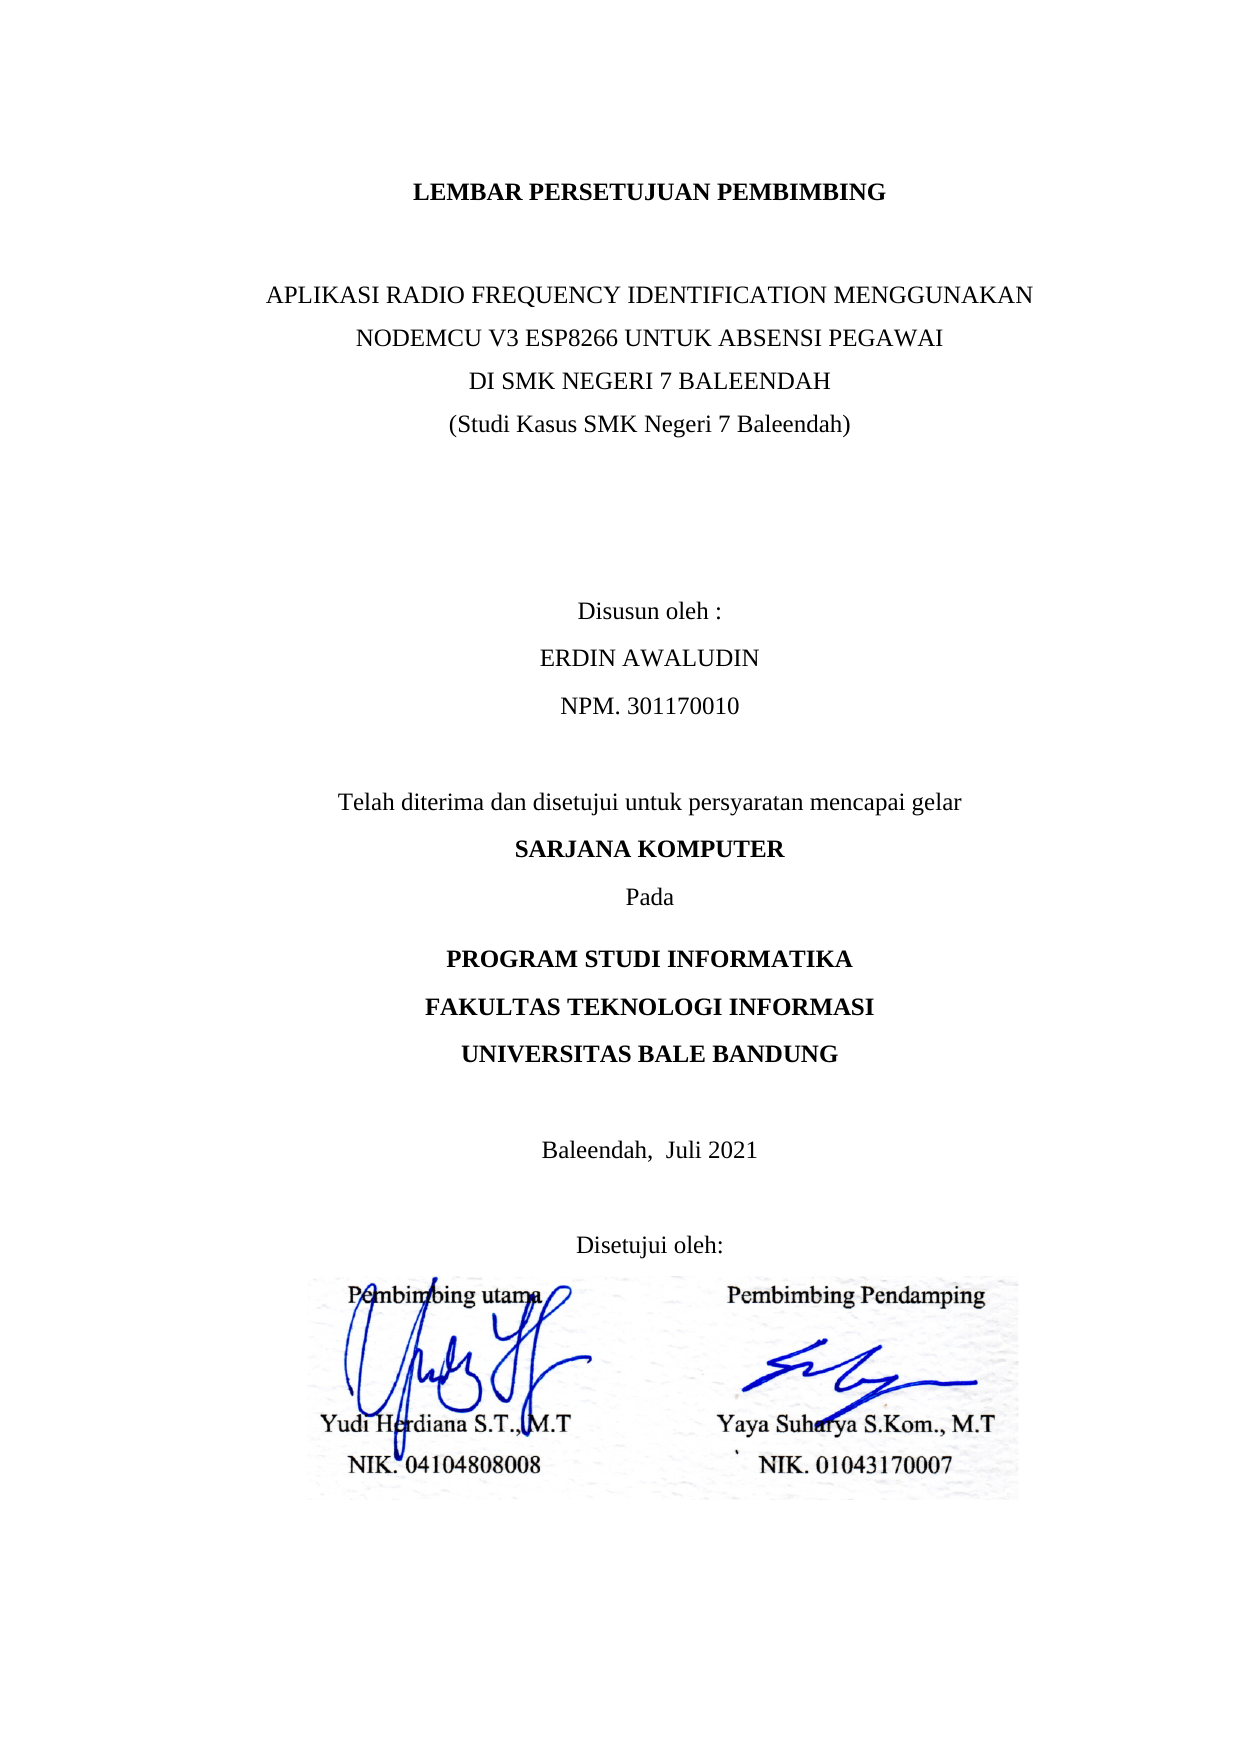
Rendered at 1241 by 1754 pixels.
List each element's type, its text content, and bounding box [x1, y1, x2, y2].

text Pada [236, 882, 1063, 911]
text FAKULTAS TEKNOLOGI INFORMASI [236, 992, 1063, 1021]
text UNIVERSITAS BALE BANDUNG [236, 1039, 1063, 1068]
text APLIKASI RADIO FREQUENCY IDENTIFICATION MENGGUNAKAN NODEMCU V3 ESP8266 UNTUK ABSENSI PEGAWAI [236, 280, 1063, 352]
text Baleendah, Juli 2021 [236, 1135, 1063, 1164]
text Telah diterima dan disetujui untuk persyaratan mencapai gelar [236, 787, 1063, 815]
text SARJANA KOMPUTER [236, 834, 1063, 863]
text (Studi Kasus SMK Negeri 7 Baleendah) [236, 409, 1063, 438]
picture [307, 1276, 1019, 1500]
text Disetujui oleh: [236, 1230, 1063, 1259]
subtitle LEMBAR PERSETUJUAN PEMBIMBING [236, 177, 1063, 206]
text ERDIN AWALUDIN [236, 643, 1063, 672]
text NPM. 301170010 [236, 691, 1063, 720]
text DI SMK NEGERI 7 BALEENDAH [236, 366, 1063, 395]
text Disusun oleh : [236, 596, 1063, 624]
text PROGRAM STUDI INFORMATIKA [236, 944, 1063, 973]
